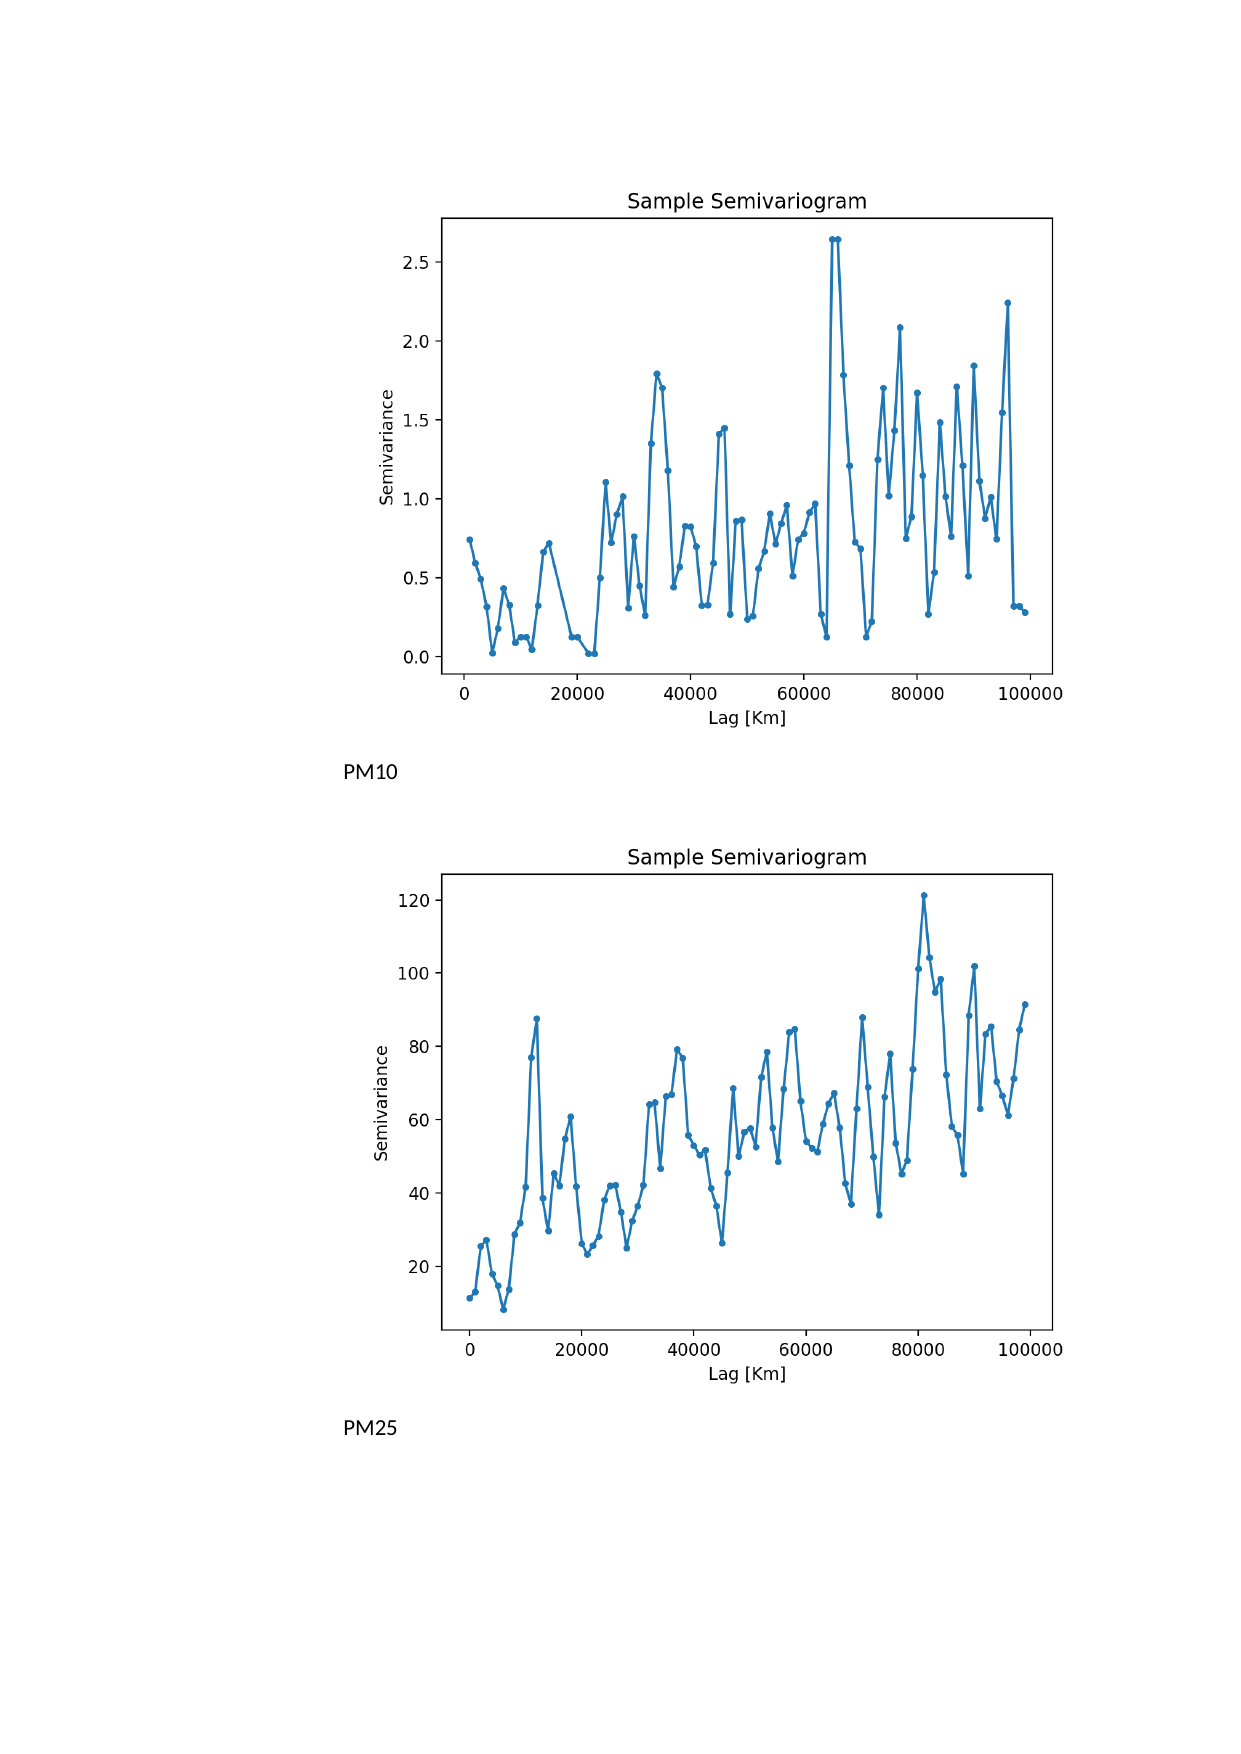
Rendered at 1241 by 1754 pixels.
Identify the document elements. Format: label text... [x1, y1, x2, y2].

text PM25 [343, 1413, 1122, 1441]
text PM10 [343, 757, 1122, 785]
picture [343, 803, 1131, 1395]
picture [343, 147, 1131, 739]
